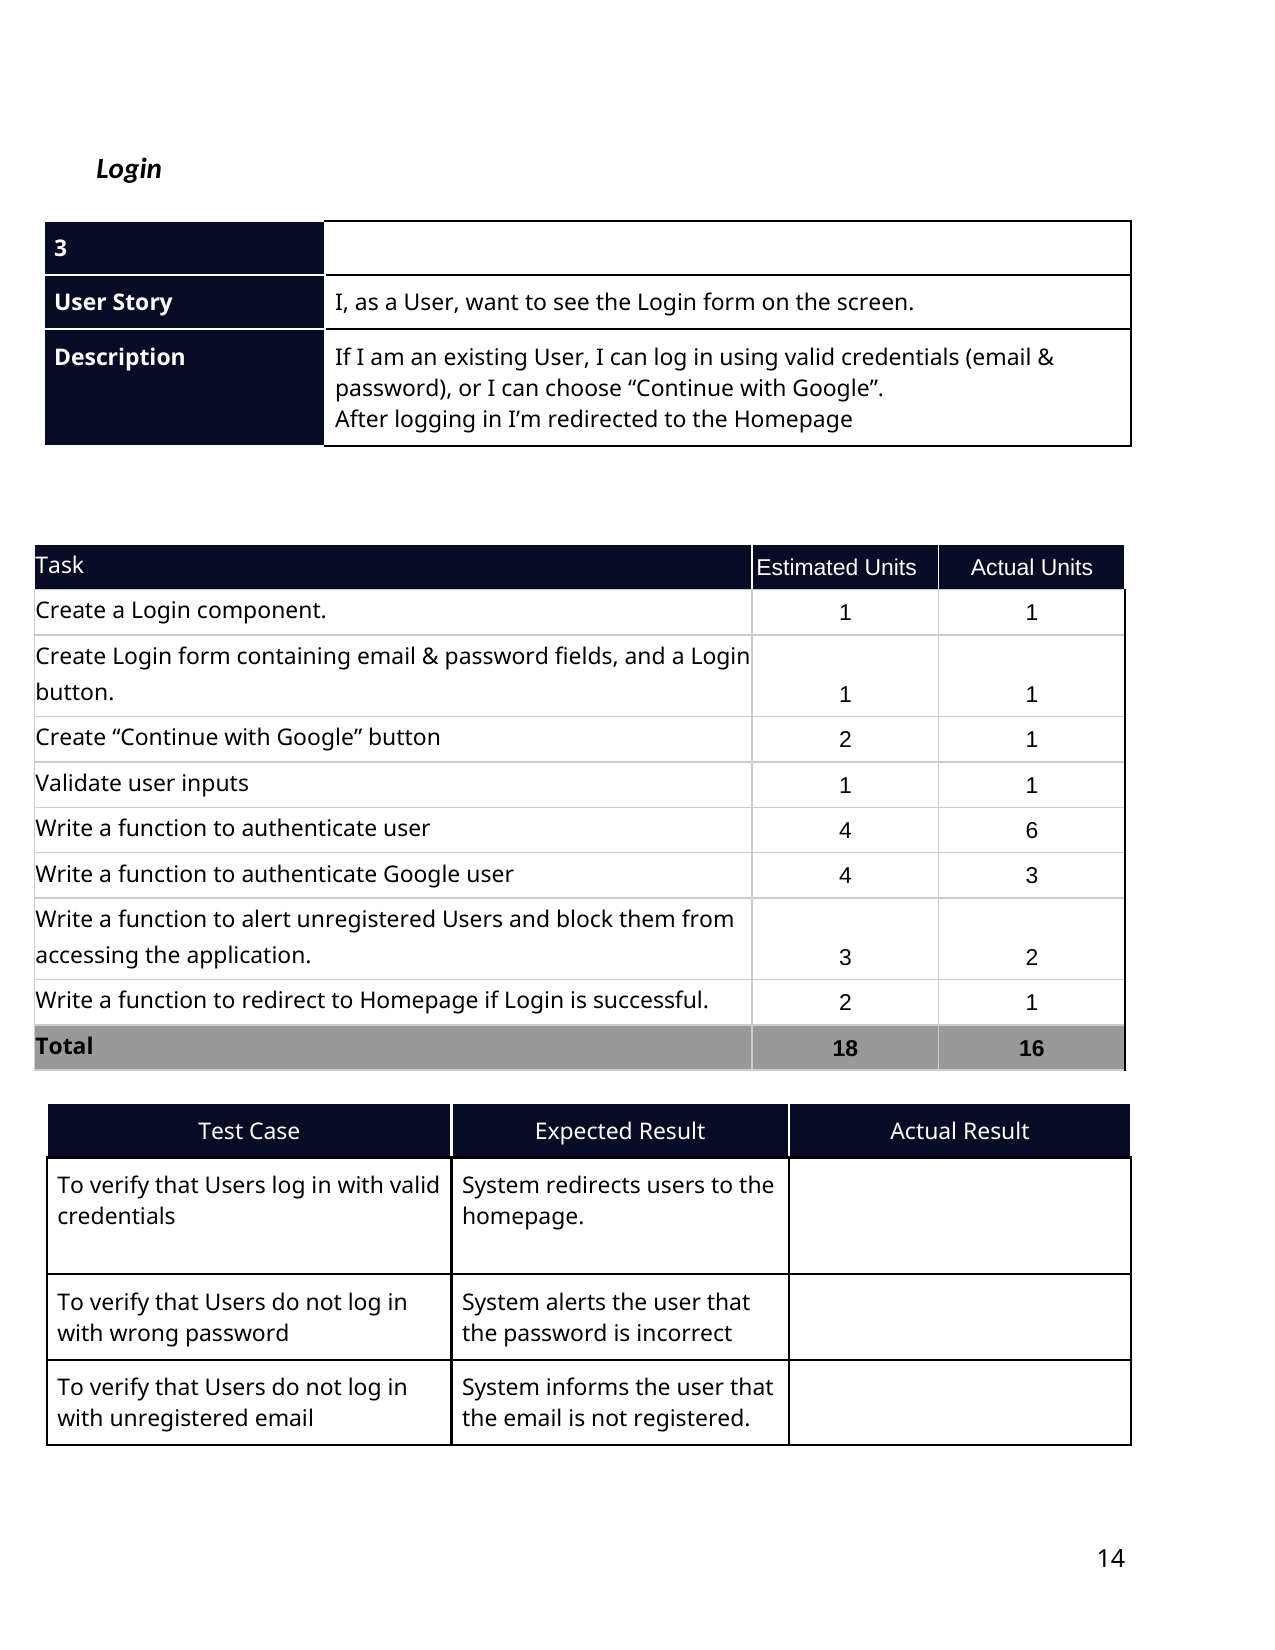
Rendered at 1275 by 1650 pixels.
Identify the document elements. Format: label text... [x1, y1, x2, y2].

table_header 3 [45, 222, 324, 274]
table_cell Write a function to alert unregistered Users and block them from accessing the application. [35, 899, 751, 978]
table_cell 1 [753, 763, 938, 806]
table_cell To verify that Users do not log in with wrong password [48, 1275, 450, 1358]
table_cell [790, 1159, 1130, 1273]
table_cell 1 [753, 636, 938, 716]
table_cell System redirects users to the homepage. [453, 1159, 788, 1273]
table_cell 3 [753, 899, 938, 978]
table_cell Write a function to authenticate user [35, 808, 751, 852]
subtitle Login [96, 150, 1125, 186]
table_cell System alerts the user that the password is incorrect [453, 1275, 788, 1358]
table_cell 6 [939, 808, 1124, 852]
table_header Actual Units [939, 545, 1124, 589]
table_cell If I am an existing User, I can log in using valid credentials (email & password), or I can choose “Continue with Google”. After logging in I’m redirected to the Homepage [326, 330, 1130, 445]
table_cell [790, 1361, 1130, 1444]
table_cell 2 [753, 717, 938, 761]
table_cell Description [45, 330, 324, 445]
table_header Test Case [48, 1104, 450, 1156]
table_cell 1 [939, 590, 1124, 634]
table_cell 2 [753, 980, 938, 1024]
table_cell Create a Login component. [35, 590, 751, 634]
table_cell 18 [753, 1026, 938, 1069]
table_cell User Story [45, 276, 324, 328]
table_cell 1 [939, 980, 1124, 1024]
table_cell Total [35, 1026, 751, 1069]
table_cell [790, 1275, 1130, 1358]
table_cell Write a function to redirect to Homepage if Login is successful. [35, 980, 751, 1024]
table_cell Create Login form containing email & password fields, and a Login button. [35, 636, 751, 716]
table_cell Create “Continue with Google” button [35, 717, 751, 761]
table_cell 1 [939, 636, 1124, 716]
table_cell 4 [753, 853, 938, 897]
table_header Expected Result [453, 1104, 788, 1156]
table_header Estimated Units [753, 545, 938, 589]
table_cell Write a function to authenticate Google user [35, 853, 751, 897]
table_cell System informs the user that the email is not registered. [453, 1361, 788, 1444]
table_cell 1 [753, 590, 938, 634]
table_header Actual Result [790, 1104, 1130, 1156]
table_cell To verify that Users do not log in with unregistered email [48, 1361, 450, 1444]
table_header [326, 222, 1130, 274]
table_cell Validate user inputs [35, 763, 751, 806]
table_header Task [35, 545, 751, 589]
table_cell 2 [939, 899, 1124, 978]
table_cell 4 [753, 808, 938, 852]
table_cell 16 [939, 1026, 1124, 1069]
table_cell I, as a User, want to see the Login form on the screen. [326, 276, 1130, 328]
table_cell 1 [939, 763, 1124, 806]
table_cell 1 [939, 717, 1124, 761]
table_cell 3 [939, 853, 1124, 897]
table_cell To verify that Users log in with valid credentials [48, 1159, 450, 1273]
